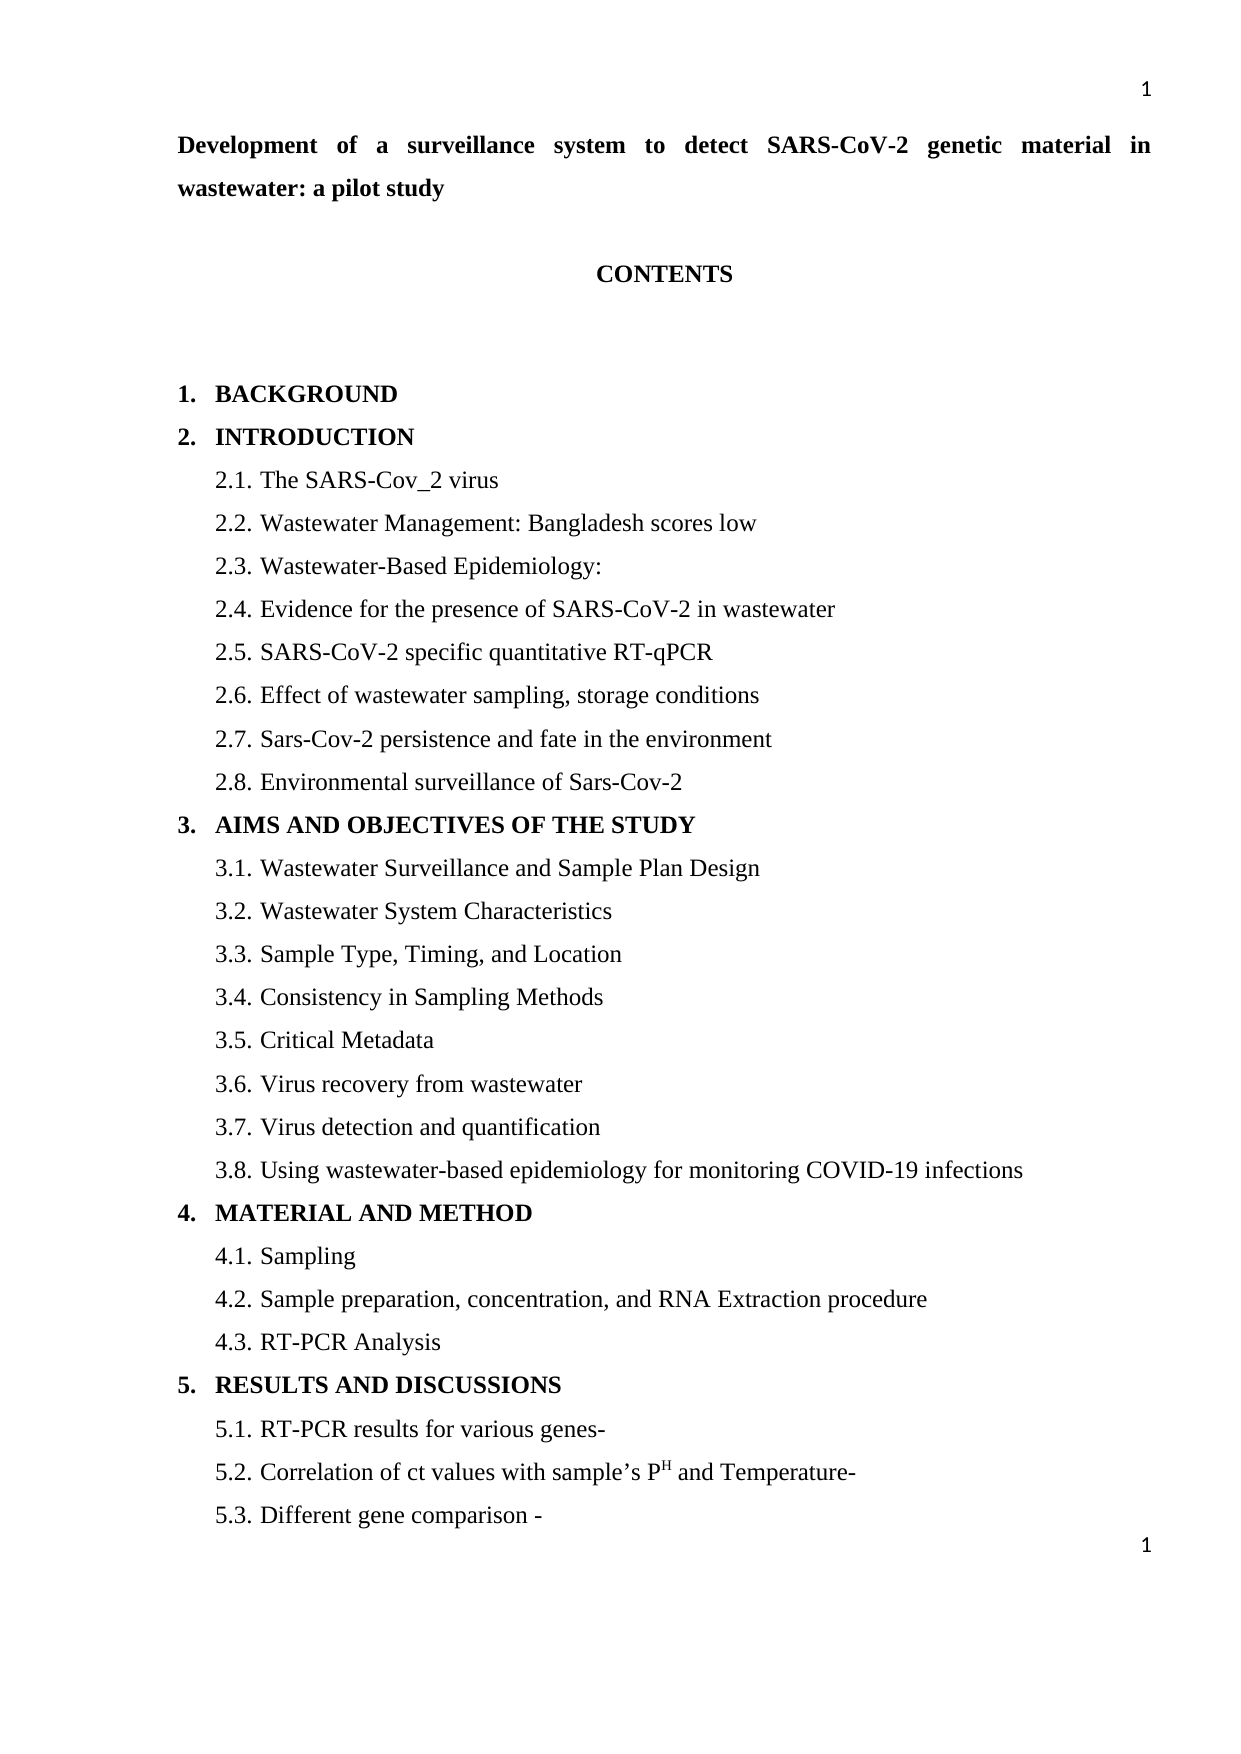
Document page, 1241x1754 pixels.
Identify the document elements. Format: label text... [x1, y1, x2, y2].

list Sample preparation, concentration, and RNA Extraction procedure [215, 1284, 1152, 1313]
list Virus recovery from wastewater [215, 1069, 1152, 1097]
list Consistency in Sampling Methods [215, 982, 1152, 1011]
text Development of a surveillance system to detect SARS-CoV-2 genetic material in wastewater: a pilot study [177, 130, 1152, 202]
list AIMS AND OBJECTIVES OF THE STUDY [177, 810, 1152, 839]
list BACKGROUND [177, 379, 1152, 407]
list SARS-CoV-2 specific quantitative RT-qPCR [215, 637, 1152, 666]
list INTRODUCTION [177, 422, 1152, 451]
list RESULTS AND DISCUSSIONS [177, 1371, 1152, 1399]
list Virus detection and quantification [215, 1112, 1152, 1141]
list Wastewater System Characteristics [215, 896, 1152, 925]
list RT-PCR Analysis [215, 1327, 1152, 1356]
list Sars-Cov-2 persistence and fate in the environment [215, 724, 1152, 752]
list Wastewater-Based Epidemiology: [215, 551, 1152, 580]
list Environmental surveillance of Sars-Cov-2 [215, 767, 1152, 796]
list Wastewater Surveillance and Sample Plan Design [215, 853, 1152, 882]
list Correlation of ct values with sample’s PH and Temperature- [215, 1457, 1152, 1486]
list Wastewater Management: Bangladesh scores low [215, 508, 1152, 537]
list RT-PCR results for various genes- [215, 1414, 1152, 1442]
list The SARS-Cov_2 virus [215, 465, 1152, 494]
list Using wastewater-based epidemiology for monitoring COVID-19 infections [215, 1155, 1152, 1184]
list Critical Metadata [215, 1026, 1152, 1054]
list MATERIAL AND METHOD [177, 1198, 1152, 1227]
list Evidence for the presence of SARS-CoV-2 in wastewater [215, 594, 1152, 623]
list Sampling [215, 1241, 1152, 1270]
list Effect of wastewater sampling, storage conditions [215, 681, 1152, 709]
list Different gene comparison - [215, 1500, 1152, 1529]
text CONTENTS [177, 259, 1152, 288]
list Sample Type, Timing, and Location [215, 939, 1152, 968]
